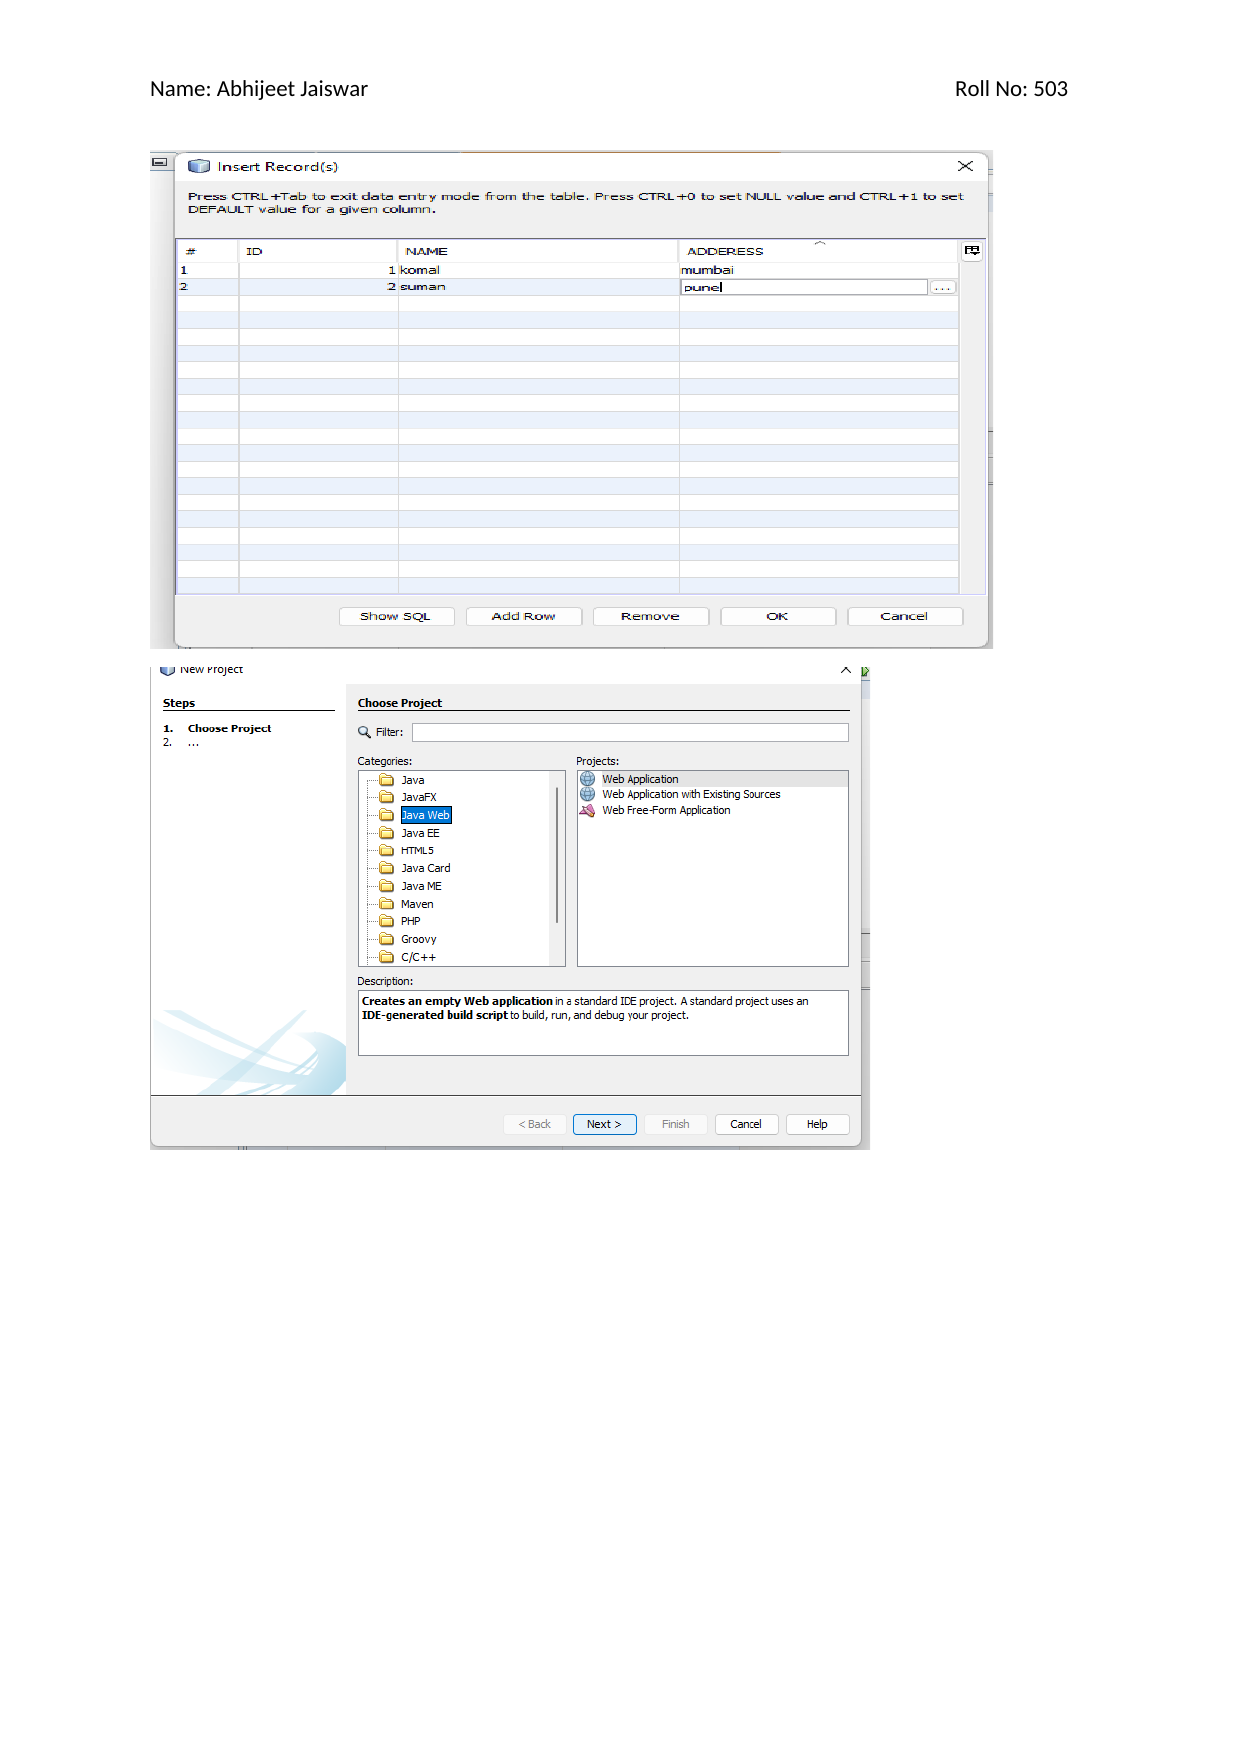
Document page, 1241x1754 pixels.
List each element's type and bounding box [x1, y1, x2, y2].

picture [150, 667, 871, 1150]
picture [150, 150, 994, 649]
